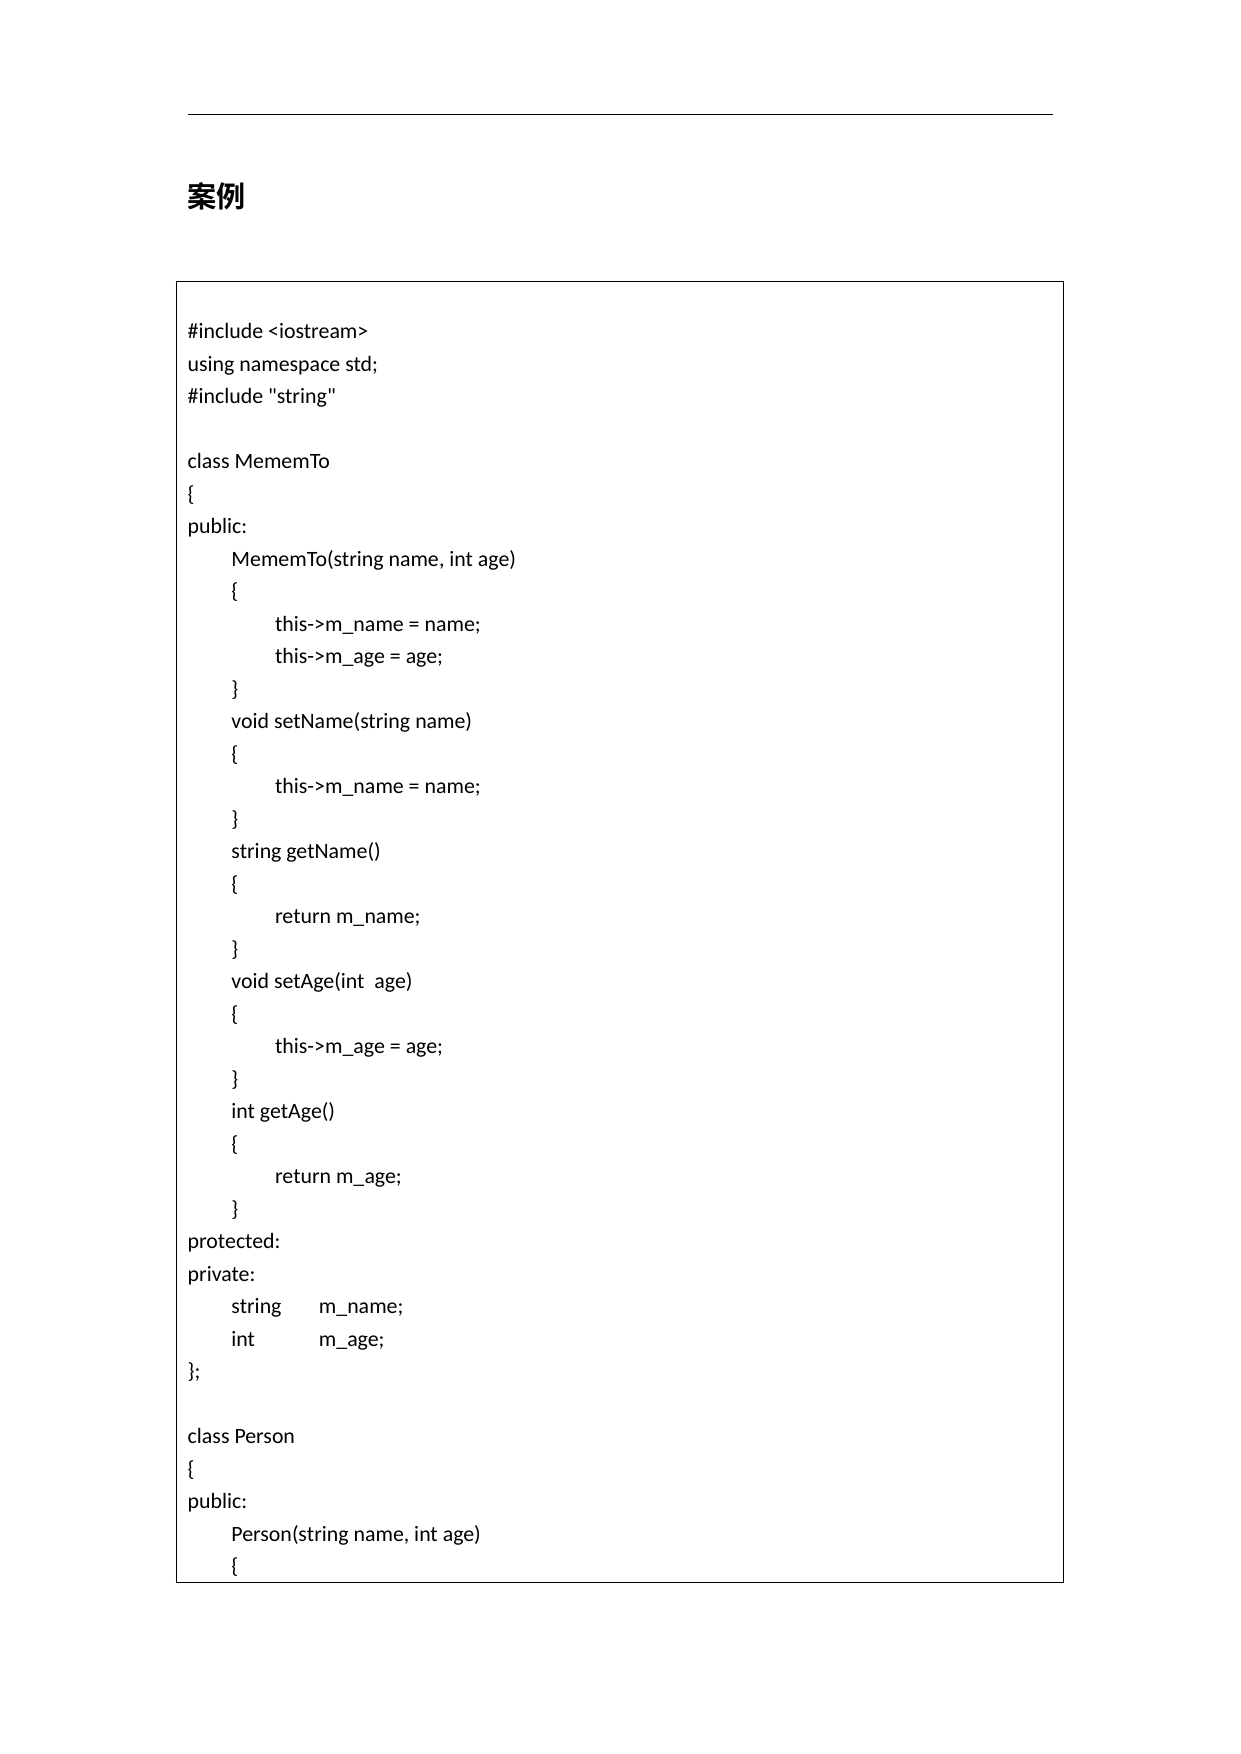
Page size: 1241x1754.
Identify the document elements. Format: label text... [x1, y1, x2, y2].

subtitle 案例 [187, 162, 1053, 227]
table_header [177, 282, 1063, 1582]
